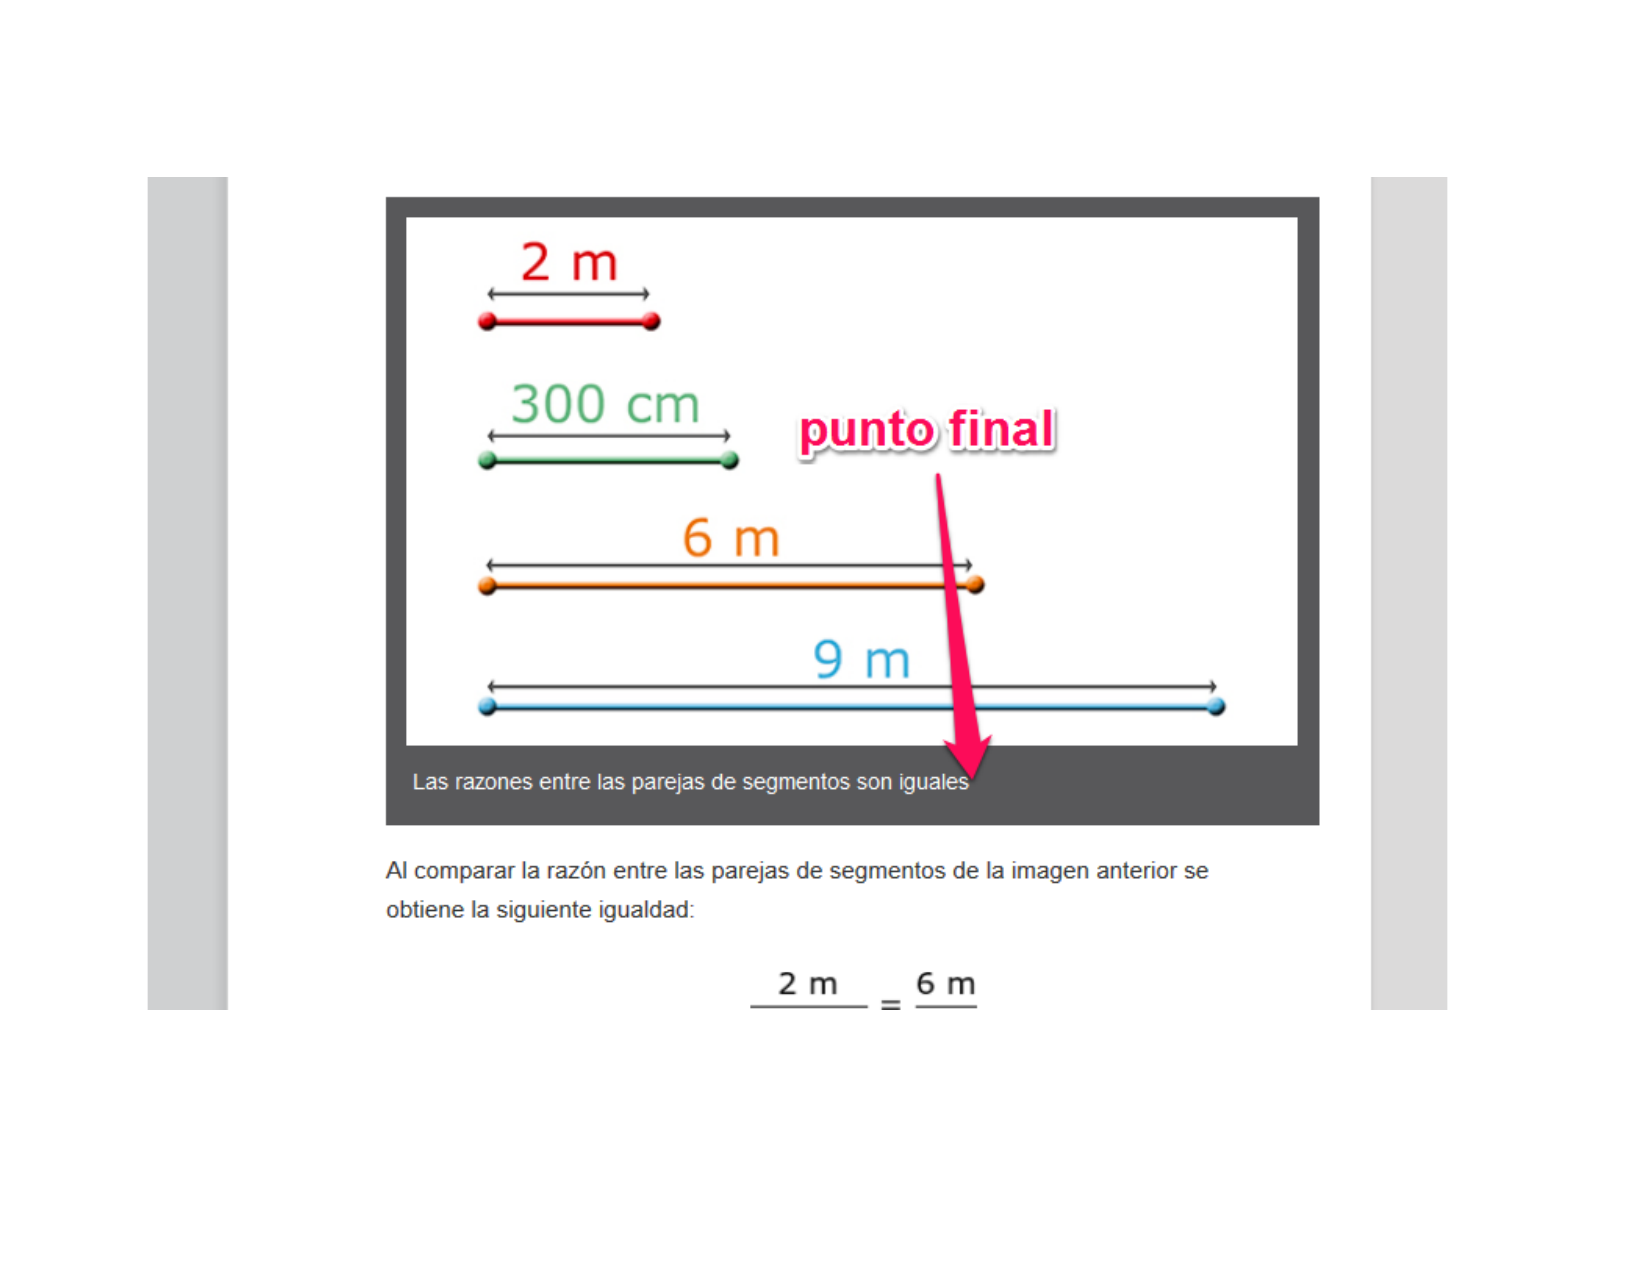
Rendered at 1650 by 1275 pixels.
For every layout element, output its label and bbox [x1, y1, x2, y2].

picture [147, 177, 1448, 1010]
